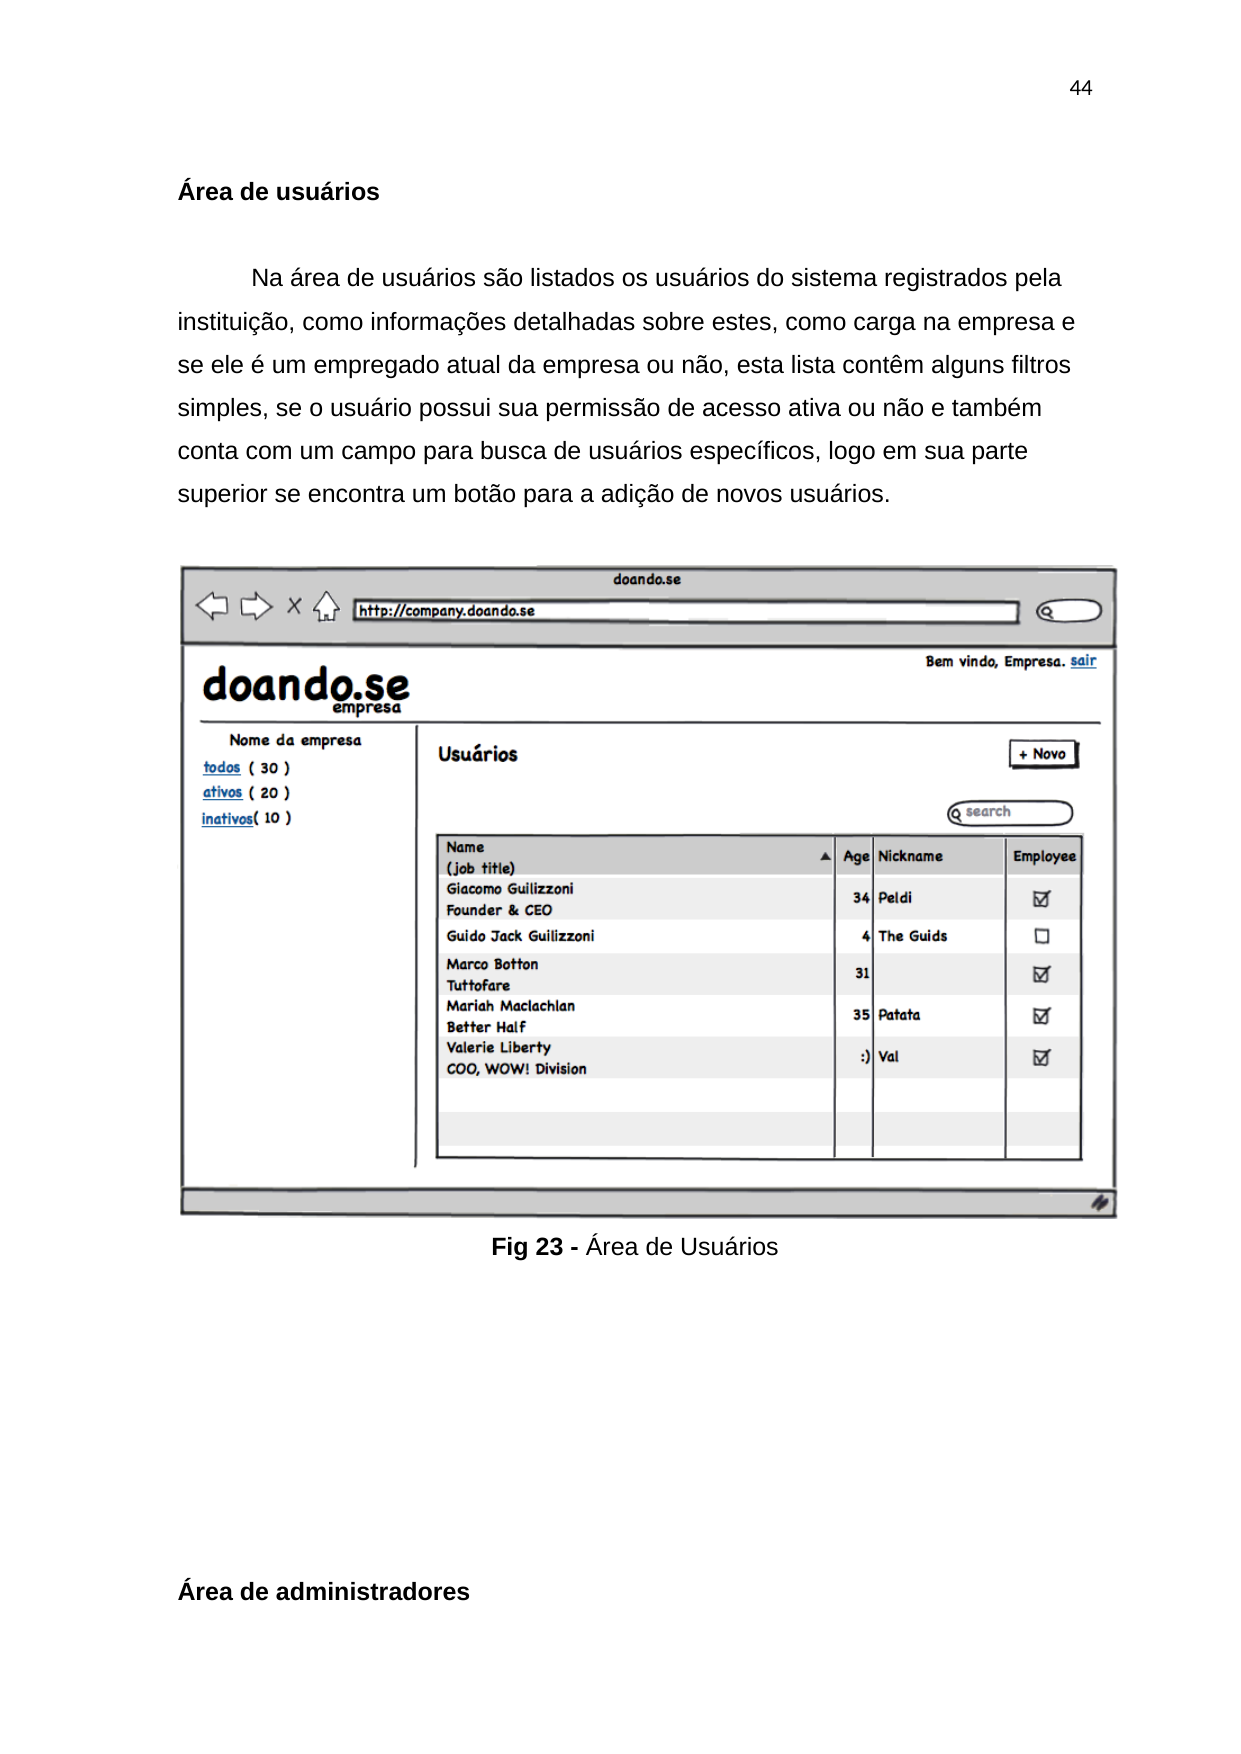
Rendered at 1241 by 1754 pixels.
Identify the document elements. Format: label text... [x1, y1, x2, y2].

text Na área de usuários são listados os usuários do sistema registrados pela instituição, como informações detalhadas sobre estes, como carga na empresa e se ele é um empregado atual da empresa ou não, esta lista contêm alguns filtros simples, se o usuário possui sua permissão de acesso ativa ou não e também conta com um campo para busca de usuários específicos, logo em sua parte superior se encontra um botão para a adição de novos usuários. [177, 263, 1092, 508]
picture [177, 565, 1118, 1219]
text Área de administradores [177, 1577, 1092, 1606]
text Fig 23 - Área de Usuários [177, 1232, 1092, 1261]
text Área de usuários [177, 177, 1092, 206]
